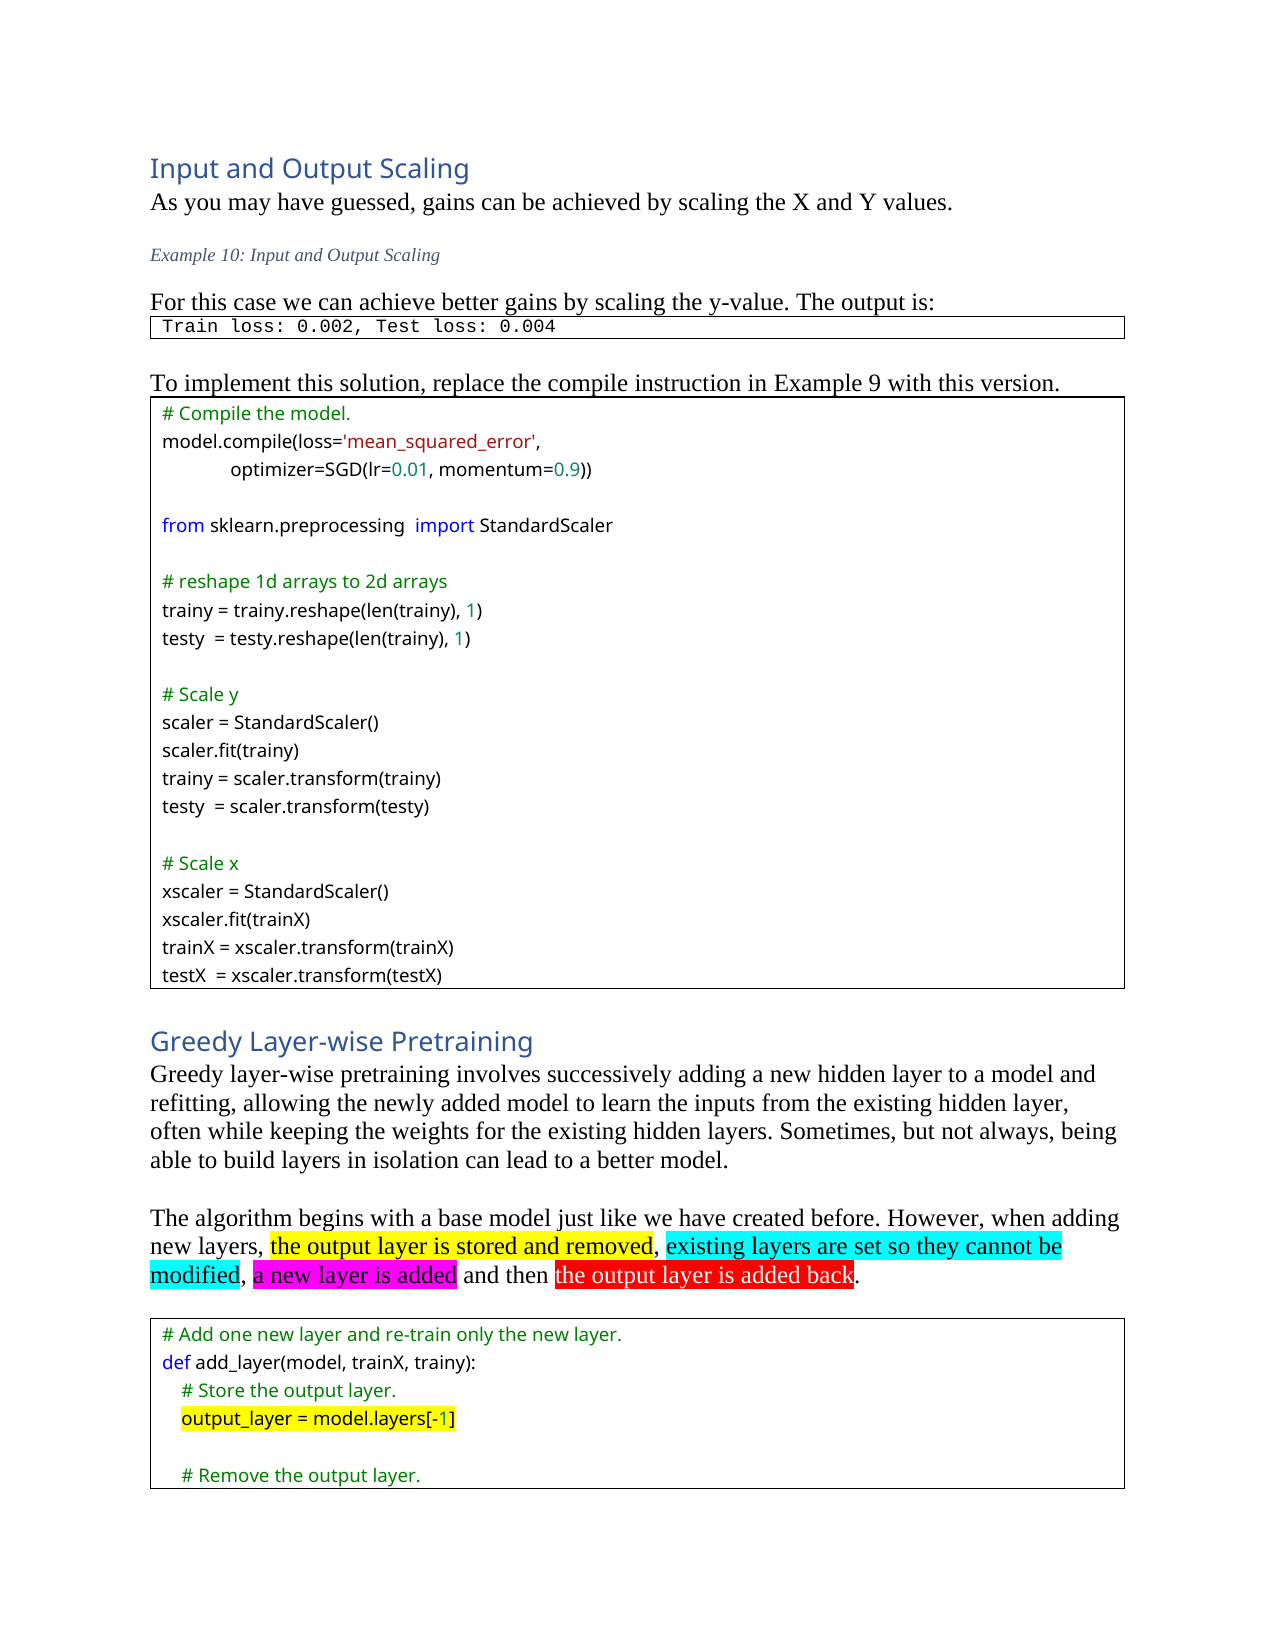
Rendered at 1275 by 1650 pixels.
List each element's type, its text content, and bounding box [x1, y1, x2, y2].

subtitle Greedy Layer-wise Pretraining [150, 1022, 1125, 1059]
text To implement this solution, replace the compile instruction in Example 9 with this version. [150, 368, 1125, 396]
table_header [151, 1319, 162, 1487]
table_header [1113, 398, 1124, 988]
subtitle Input and Output Scaling [150, 150, 1125, 187]
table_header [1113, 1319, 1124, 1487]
text The algorithm begins with a base model just like we have created before. However, when adding new layers, the output layer is stored and removed, existing layers are set so they cannot be modified, a new layer is added and then the output layer is added back. [150, 1203, 1125, 1289]
text Greedy layer-wise pretraining involves successively adding a new hidden layer to a model and refitting, allowing the newly added model to learn the inputs from the existing hidden layer, often while keeping the weights for the existing hidden layers. Sometimes, but not always, being able to build layers in isolation can lead to a better model. [150, 1059, 1125, 1174]
text As you may have guessed, gains can be achieved by scaling the X and Y values. [150, 187, 1125, 216]
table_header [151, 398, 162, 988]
text For this case we can achieve better gains by scaling the y-value. The output is: [150, 287, 1125, 316]
table_header Train loss: 0.002, Test loss: 0.004 [151, 317, 1124, 338]
